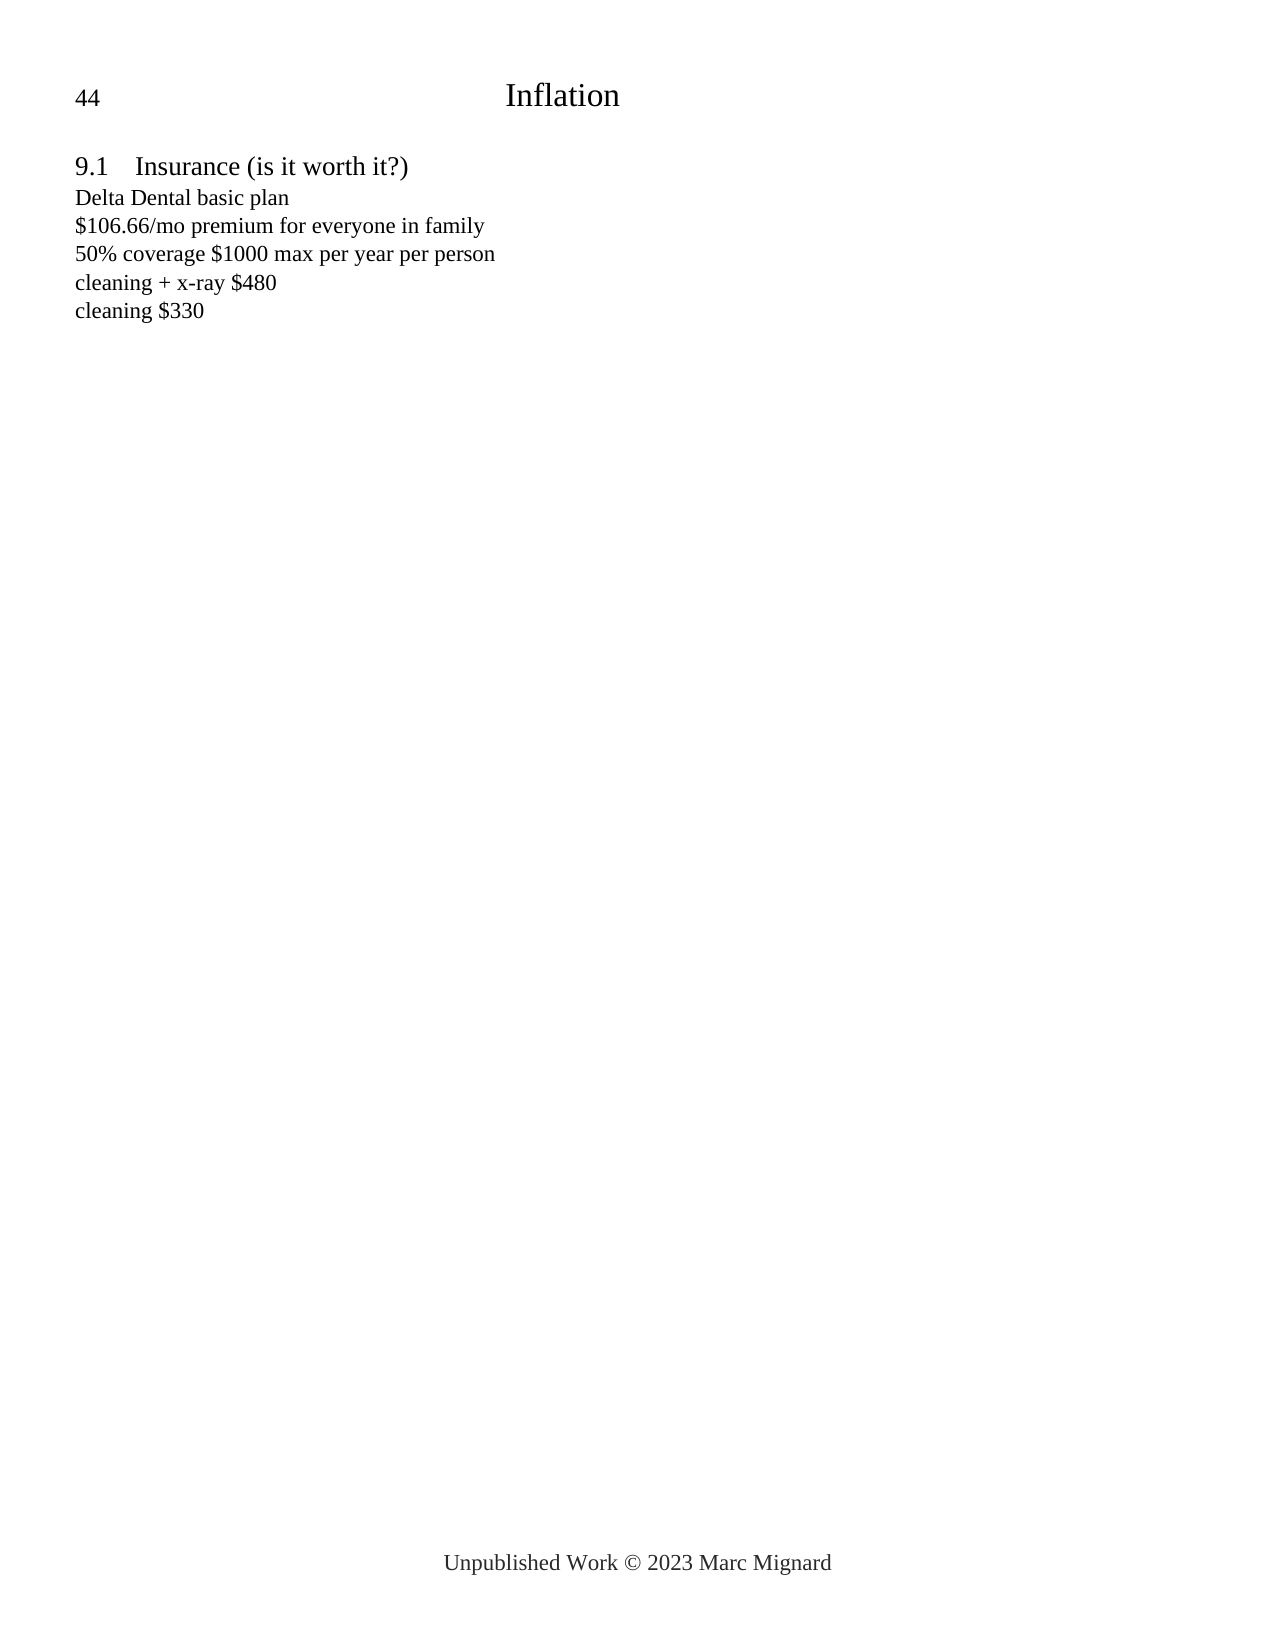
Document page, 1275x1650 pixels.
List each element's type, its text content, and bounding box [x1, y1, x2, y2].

text Delta Dental basic plan $106.66/mo premium for everyone in family 50% coverage $1000 max per year per person cleaning + x-ray $480 cleaning $330 [75, 183, 1200, 324]
subtitle Insurance (is it worth it?) [75, 150, 1200, 181]
